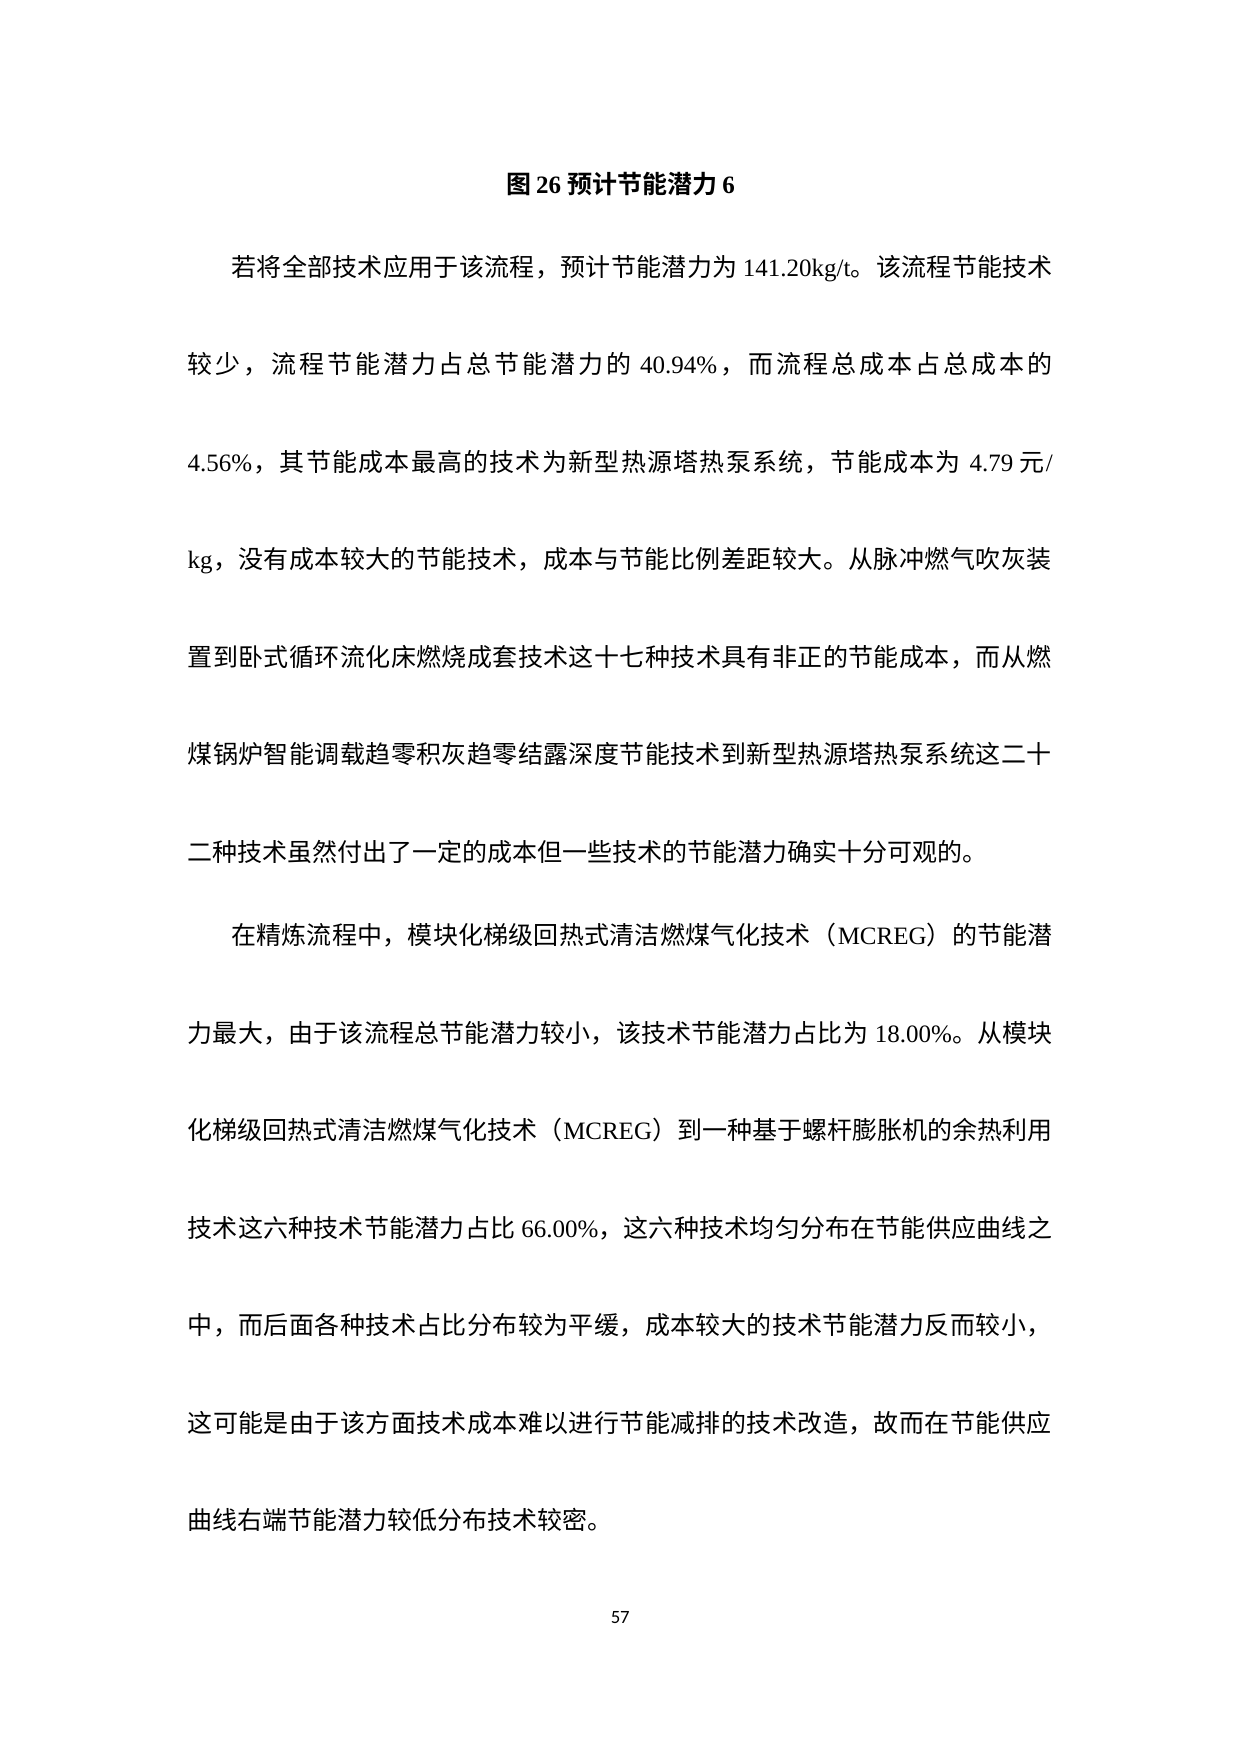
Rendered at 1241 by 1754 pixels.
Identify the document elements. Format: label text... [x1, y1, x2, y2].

text 图26 预计节能潜力6 [187, 150, 1053, 215]
text 若将全部技术应用于该流程，预计节能潜力为141.20kg/t。该流程节能技术较少，流程节能潜力占总节能潜力的40.94%，而流程总成本占总成本的4.56%，其节能成本最高的技术为新型热源塔热泵系统，节能成本为4.79元/kg，没有成本较大的节能技术，成本与节能比例差距较大。从脉冲燃气吹灰装置到卧式循环流化床燃烧成套技术这十七种技术具有非正的节能成本，而从燃煤锅炉智能调载趋零积灰趋零结露深度节能技术到新型热源塔热泵系统这二十二种技术虽然付出了一定的成本但一些技术的节能潜力确实十分可观的。 [187, 233, 1053, 883]
text 在精炼流程中，模块化梯级回热式清洁燃煤气化技术（MCREG）的节能潜力最大，由于该流程总节能潜力较小，该技术节能潜力占比为18.00%。从模块化梯级回热式清洁燃煤气化技术（MCREG）到一种基于螺杆膨胀机的余热利用技术这六种技术节能潜力占比66.00%，这六种技术均匀分布在节能供应曲线之中，而后面各种技术占比分布较为平缓，成本较大的技术节能潜力反而较小，这可能是由于该方面技术成本难以进行节能减排的技术改造，故而在节能供应曲线右端节能潜力较低分布技术较密。 [187, 901, 1053, 1551]
